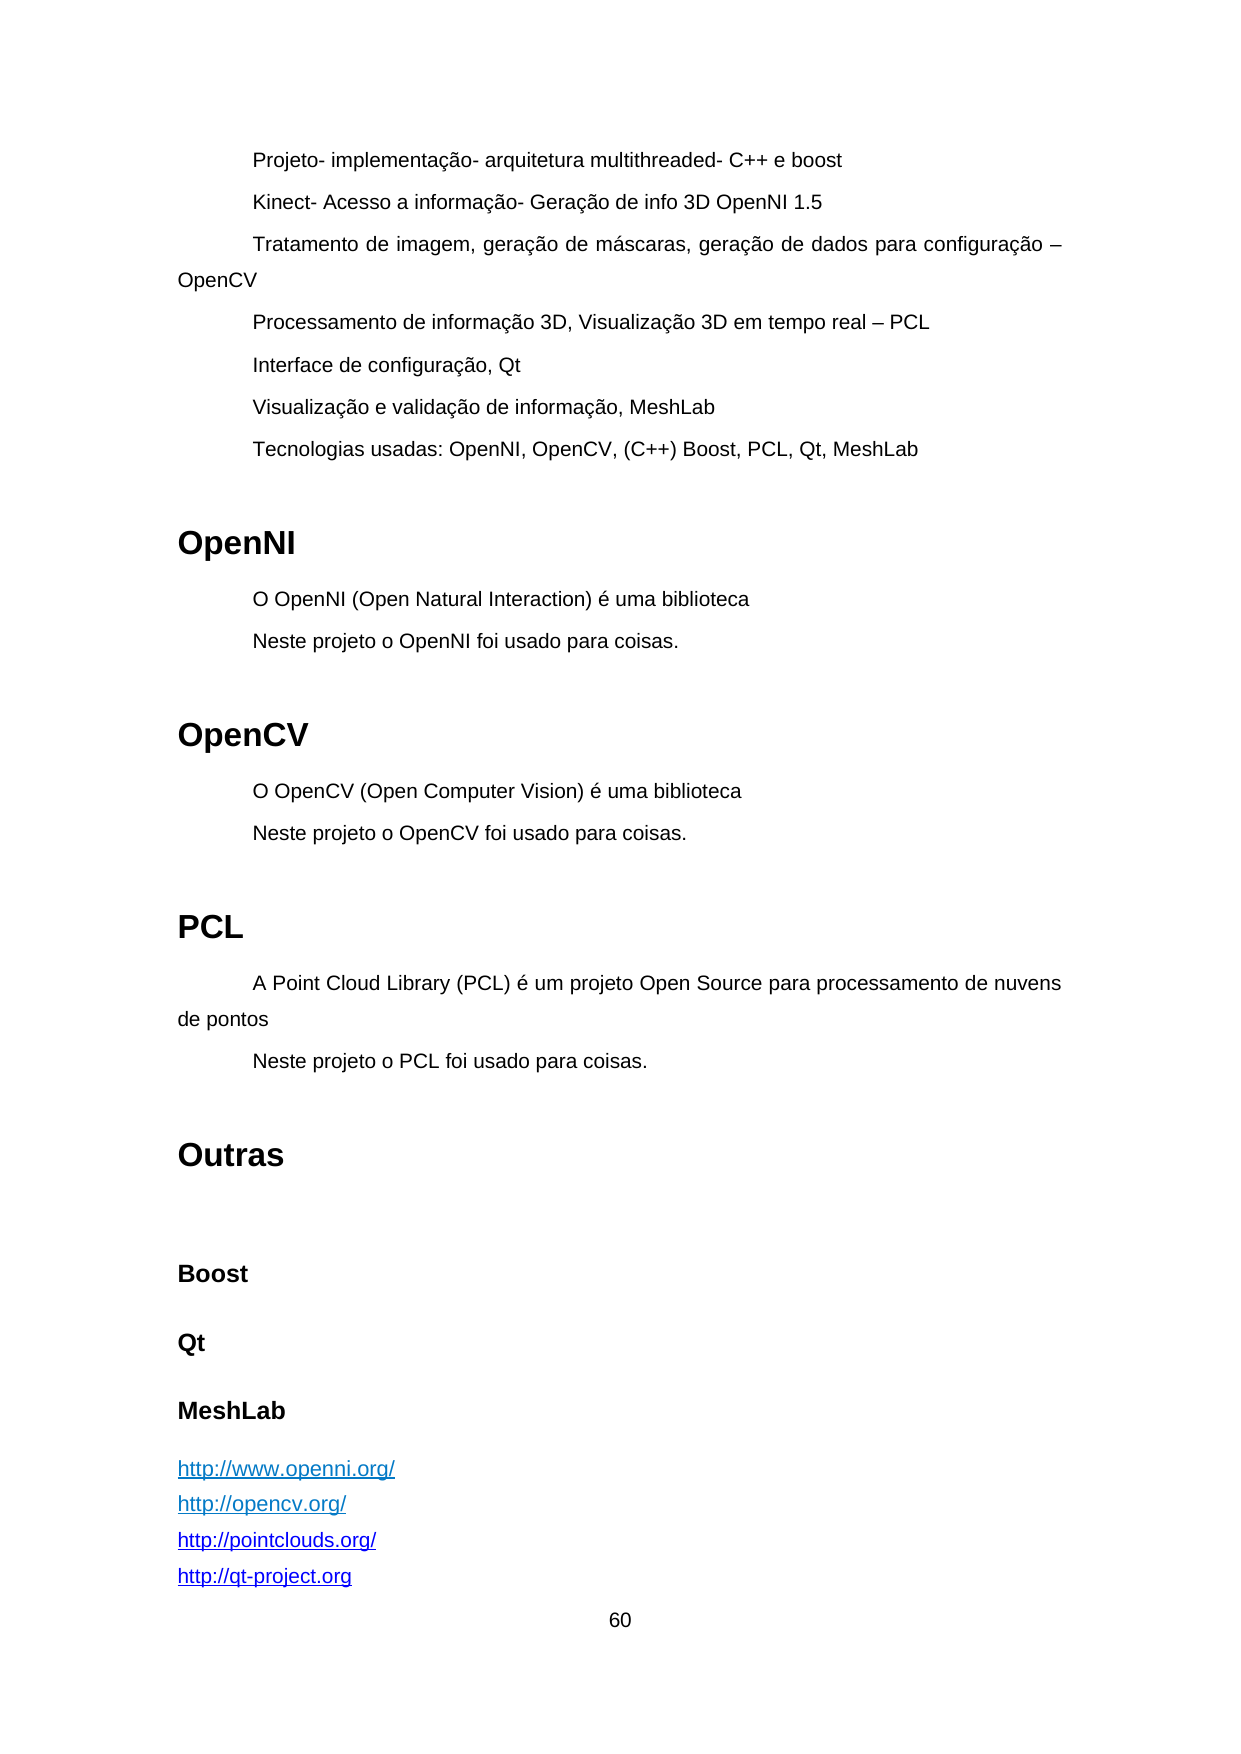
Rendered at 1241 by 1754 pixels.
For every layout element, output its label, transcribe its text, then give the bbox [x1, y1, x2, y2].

text Interface de configuração, Qt [177, 352, 1063, 376]
text Outras [177, 1134, 1063, 1173]
text Projeto- implementação- arquitetura multithreaded- C++ e boost [177, 148, 1063, 172]
text Kinect- Acesso a informação- Geração de info 3D OpenNI 1.5 [177, 190, 1063, 214]
text http://qt-project.org [177, 1552, 1063, 1588]
text Processamento de informação 3D, Visualização 3D em tempo real – PCL [177, 310, 1063, 334]
text OpenCV [177, 715, 1063, 753]
text O OpenNI (Open Natural Interaction) é uma biblioteca [177, 587, 1063, 611]
text Visualização e validação de informação, MeshLab [177, 394, 1063, 418]
text Tecnologias usadas: OpenNI, OpenCV, (C++) Boost, PCL, Qt, MeshLab [177, 437, 1063, 461]
text Qt [177, 1327, 1063, 1356]
text Neste projeto o OpenNI foi usado para coisas. [177, 629, 1063, 653]
text http://pointclouds.org/ [177, 1516, 1063, 1552]
text Neste projeto o OpenCV foi usado para coisas. [177, 821, 1063, 845]
text PCL [177, 907, 1063, 945]
text Tratamento de imagem, geração de máscaras, geração de dados para configuração – OpenCV [177, 232, 1063, 292]
text Neste projeto o PCL foi usado para coisas. [177, 1049, 1063, 1073]
text Boost [177, 1259, 1063, 1288]
text http://www.openni.org/ [177, 1445, 1063, 1481]
text http://opencv.org/ [177, 1481, 1063, 1516]
text A Point Cloud Library (PCL) é um projeto Open Source para processamento de nuvens de pontos [177, 971, 1063, 1030]
text MeshLab [177, 1396, 1063, 1424]
text OpenNI [177, 523, 1063, 561]
text O OpenCV (Open Computer Vision) é uma biblioteca [177, 778, 1063, 802]
